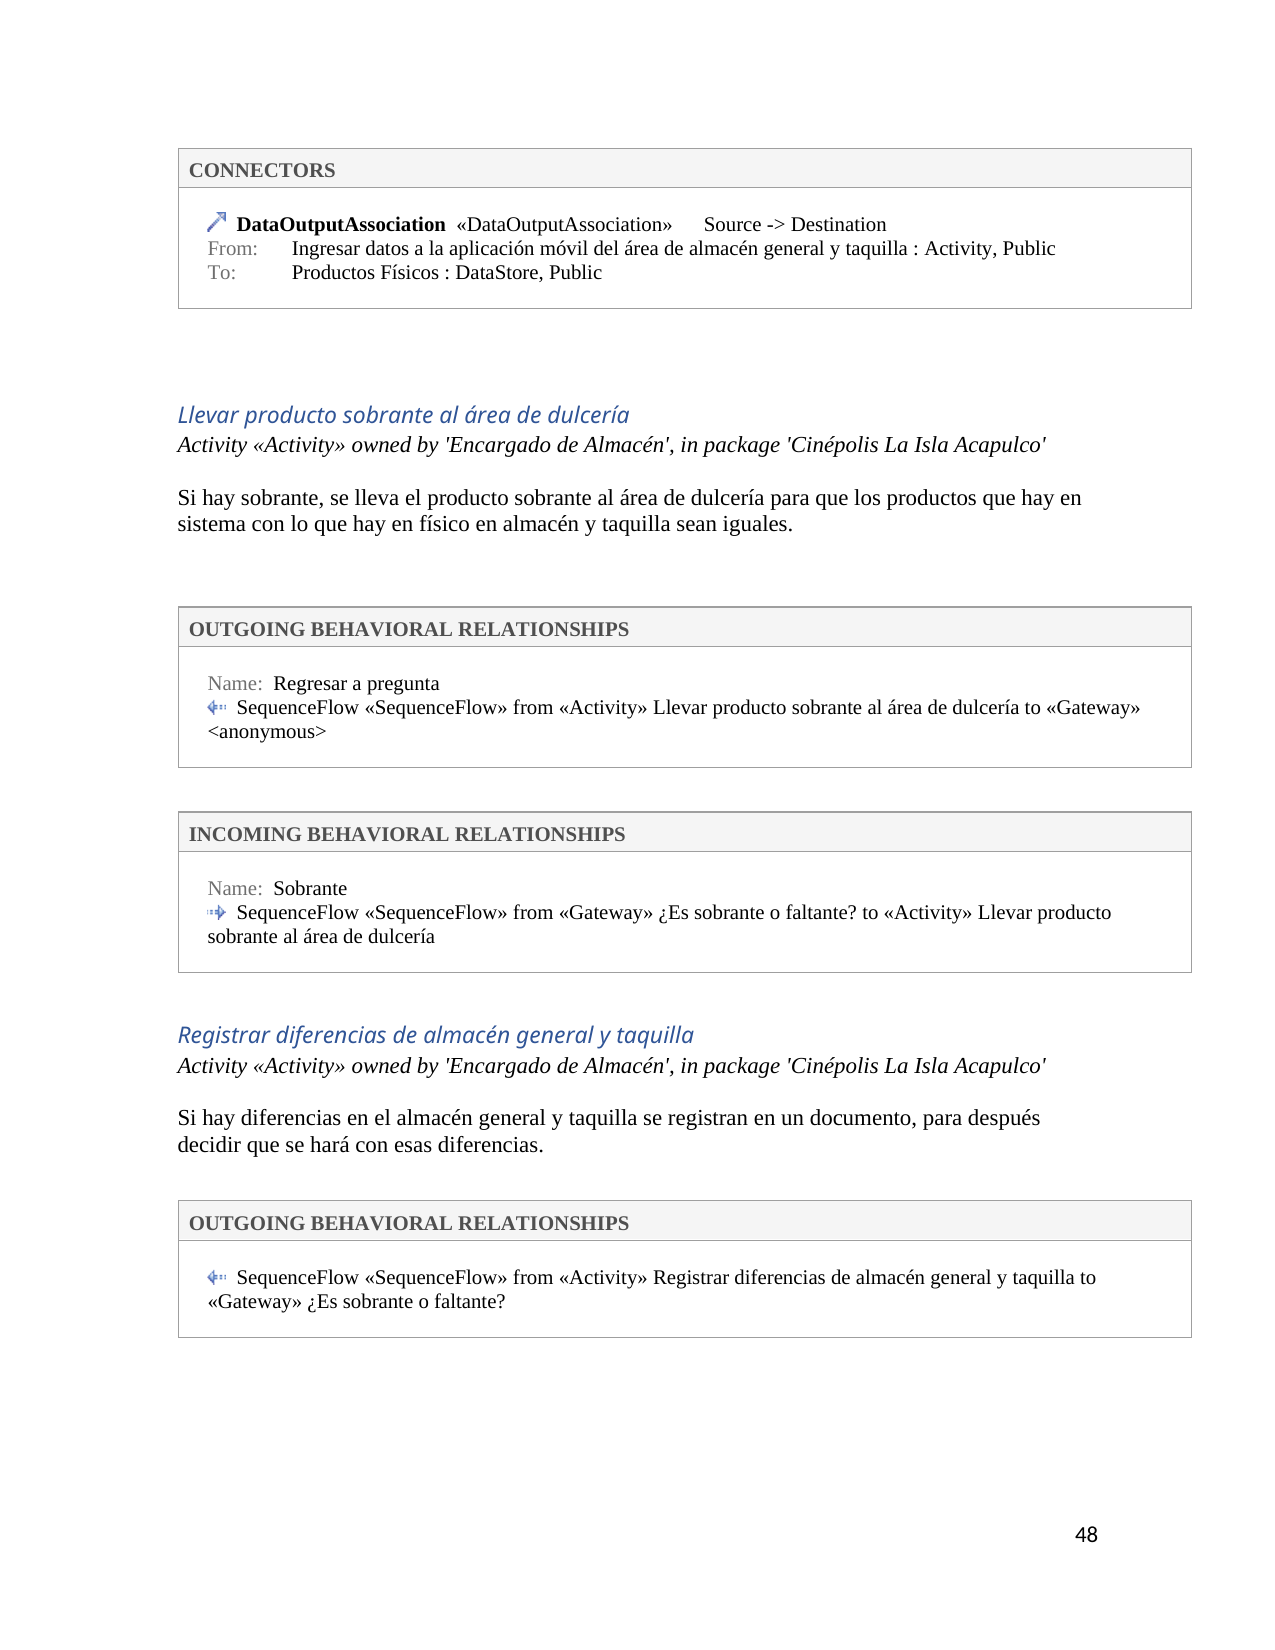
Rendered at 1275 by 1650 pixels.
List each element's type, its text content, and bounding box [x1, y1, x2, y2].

table_cell DataOutputAssociation «DataOutputAssociation» Source -> Destination From: Ingresar datos a la aplicación móvil del área de almacén general y taquilla : Activity, Public To: Productos Físicos : DataStore, Public [179, 188, 1191, 308]
subtitle Llevar producto sobrante al área de dulcería [177, 398, 1098, 430]
table_cell Name: Sobrante SequenceFlow «SequenceFlow» from «Gateway» ¿Es sobrante o faltante? to «Activity» Llevar producto sobrante al área de dulcería [179, 852, 1191, 972]
table_cell SequenceFlow «SequenceFlow» from «Activity» Registrar diferencias de almacén general y taquilla to «Gateway» ¿Es sobrante o faltante? [179, 1241, 1191, 1337]
text Activity «Activity» owned by 'Encargado de Almacén', in package 'Cinépolis La Isla Acapulco' [177, 431, 1098, 458]
table_header CONNECTORS [179, 149, 1191, 187]
subtitle Registrar diferencias de almacén general y taquilla [177, 1019, 1098, 1050]
table_header OUTGOING BEHAVIORAL RELATIONSHIPS [179, 608, 1191, 646]
picture [207, 900, 226, 920]
text Si hay diferencias en el almacén general y taquilla se registran en un documento, para después decidir que se hará con esas diferencias. [177, 1104, 1098, 1157]
picture [207, 212, 226, 232]
picture [207, 695, 226, 715]
table_cell Name: Regresar a pregunta SequenceFlow «SequenceFlow» from «Activity» Llevar producto sobrante al área de dulcería to «Gateway» <anonymous> [179, 647, 1191, 767]
text Activity «Activity» owned by 'Encargado de Almacén', in package 'Cinépolis La Isla Acapulco' [177, 1052, 1098, 1078]
table_header INCOMING BEHAVIORAL RELATIONSHIPS [179, 813, 1191, 851]
text Si hay sobrante, se lleva el producto sobrante al área de dulcería para que los productos que hay en sistema con lo que hay en físico en almacén y taquilla sean iguales. [177, 484, 1098, 537]
picture [207, 1265, 226, 1285]
table_header OUTGOING BEHAVIORAL RELATIONSHIPS [179, 1201, 1191, 1239]
